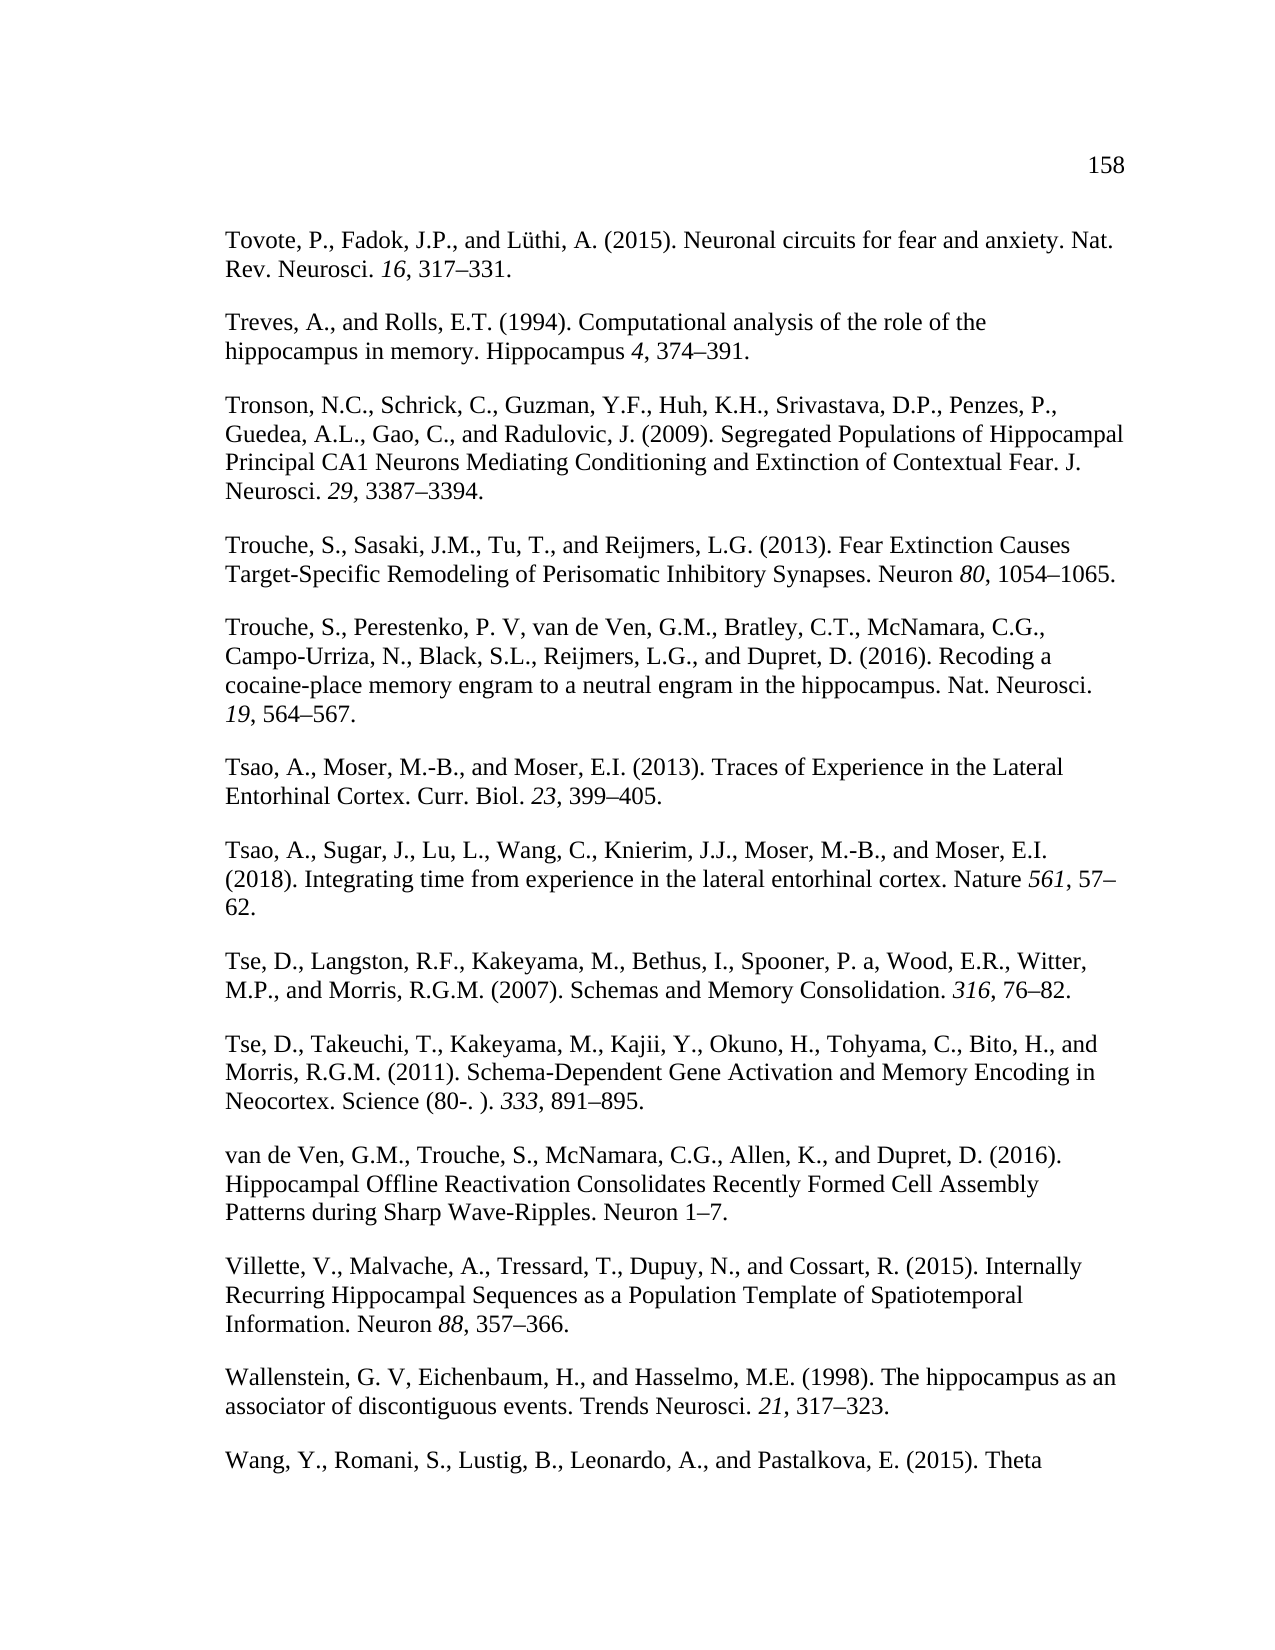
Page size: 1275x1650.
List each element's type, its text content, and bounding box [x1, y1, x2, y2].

text Tse, D., Takeuchi, T., Kakeyama, M., Kajii, Y., Okuno, H., Tohyama, C., Bito, H., and Morris, R.G.M. (2011). Schema-Dependent Gene Activation and Memory Encoding in Neocortex. Science (80-. ). 333, 891–895. [225, 1029, 1125, 1115]
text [225, 1445, 1125, 1474]
text Tronson, N.C., Schrick, C., Guzman, Y.F., Huh, K.H., Srivastava, D.P., Penzes, P., Guedea, A.L., Gao, C., and Radulovic, J. (2009). Segregated Populations of Hippocampal Principal CA1 Neurons Mediating Conditioning and Extinction of Contextual Fear. J. Neurosci. 29, 3387–3394. [225, 390, 1125, 505]
text Tovote, P., Fadok, J.P., and Lüthi, A. (2015). Neuronal circuits for fear and anxiety. Nat. Rev. Neurosci. 16, 317–331. [225, 225, 1125, 282]
text Treves, A., and Rolls, E.T. (1994). Computational analysis of the role of the hippocampus in memory. Hippocampus 4, 374–391. [225, 307, 1125, 365]
text Trouche, S., Sasaki, J.M., Tu, T., and Reijmers, L.G. (2013). Fear Extinction Causes Target-Specific Remodeling of Perisomatic Inhibitory Synapses. Neuron 80, 1054–1065. [225, 530, 1125, 587]
text Villette, V., Malvache, A., Tressard, T., Dupuy, N., and Cossart, R. (2015). Internally Recurring Hippocampal Sequences as a Population Template of Spatiotemporal Information. Neuron 88, 357–366. [225, 1251, 1125, 1337]
text van de Ven, G.M., Trouche, S., McNamara, C.G., Allen, K., and Dupret, D. (2016). Hippocampal Offline Reactivation Consolidates Recently Formed Cell Assembly Patterns during Sharp Wave-Ripples. Neuron 1–7. [225, 1140, 1125, 1226]
text Wallenstein, G. V, Eichenbaum, H., and Hasselmo, M.E. (1998). The hippocampus as an associator of discontiguous events. Trends Neurosci. 21, 317–323. [225, 1362, 1125, 1420]
text Tse, D., Langston, R.F., Kakeyama, M., Bethus, I., Spooner, P. a, Wood, E.R., Witter, M.P., and Morris, R.G.M. (2007). Schemas and Memory Consolidation. 316, 76–82. [225, 946, 1125, 1004]
text Tsao, A., Moser, M.-B., and Moser, E.I. (2013). Traces of Experience in the Lateral Entorhinal Cortex. Curr. Biol. 23, 399–405. [225, 752, 1125, 810]
text Tsao, A., Sugar, J., Lu, L., Wang, C., Knierim, J.J., Moser, M.-B., and Moser, E.I. (2018). Integrating time from experience in the lateral entorhinal cortex. Nature 561, 57–62. [225, 835, 1125, 921]
text Trouche, S., Perestenko, P. V, van de Ven, G.M., Bratley, C.T., McNamara, C.G., Campo-Urriza, N., Black, S.L., Reijmers, L.G., and Dupret, D. (2016). Recoding a cocaine-place memory engram to a neutral engram in the hippocampus. Nat. Neurosci. 19, 564–567. [225, 612, 1125, 727]
